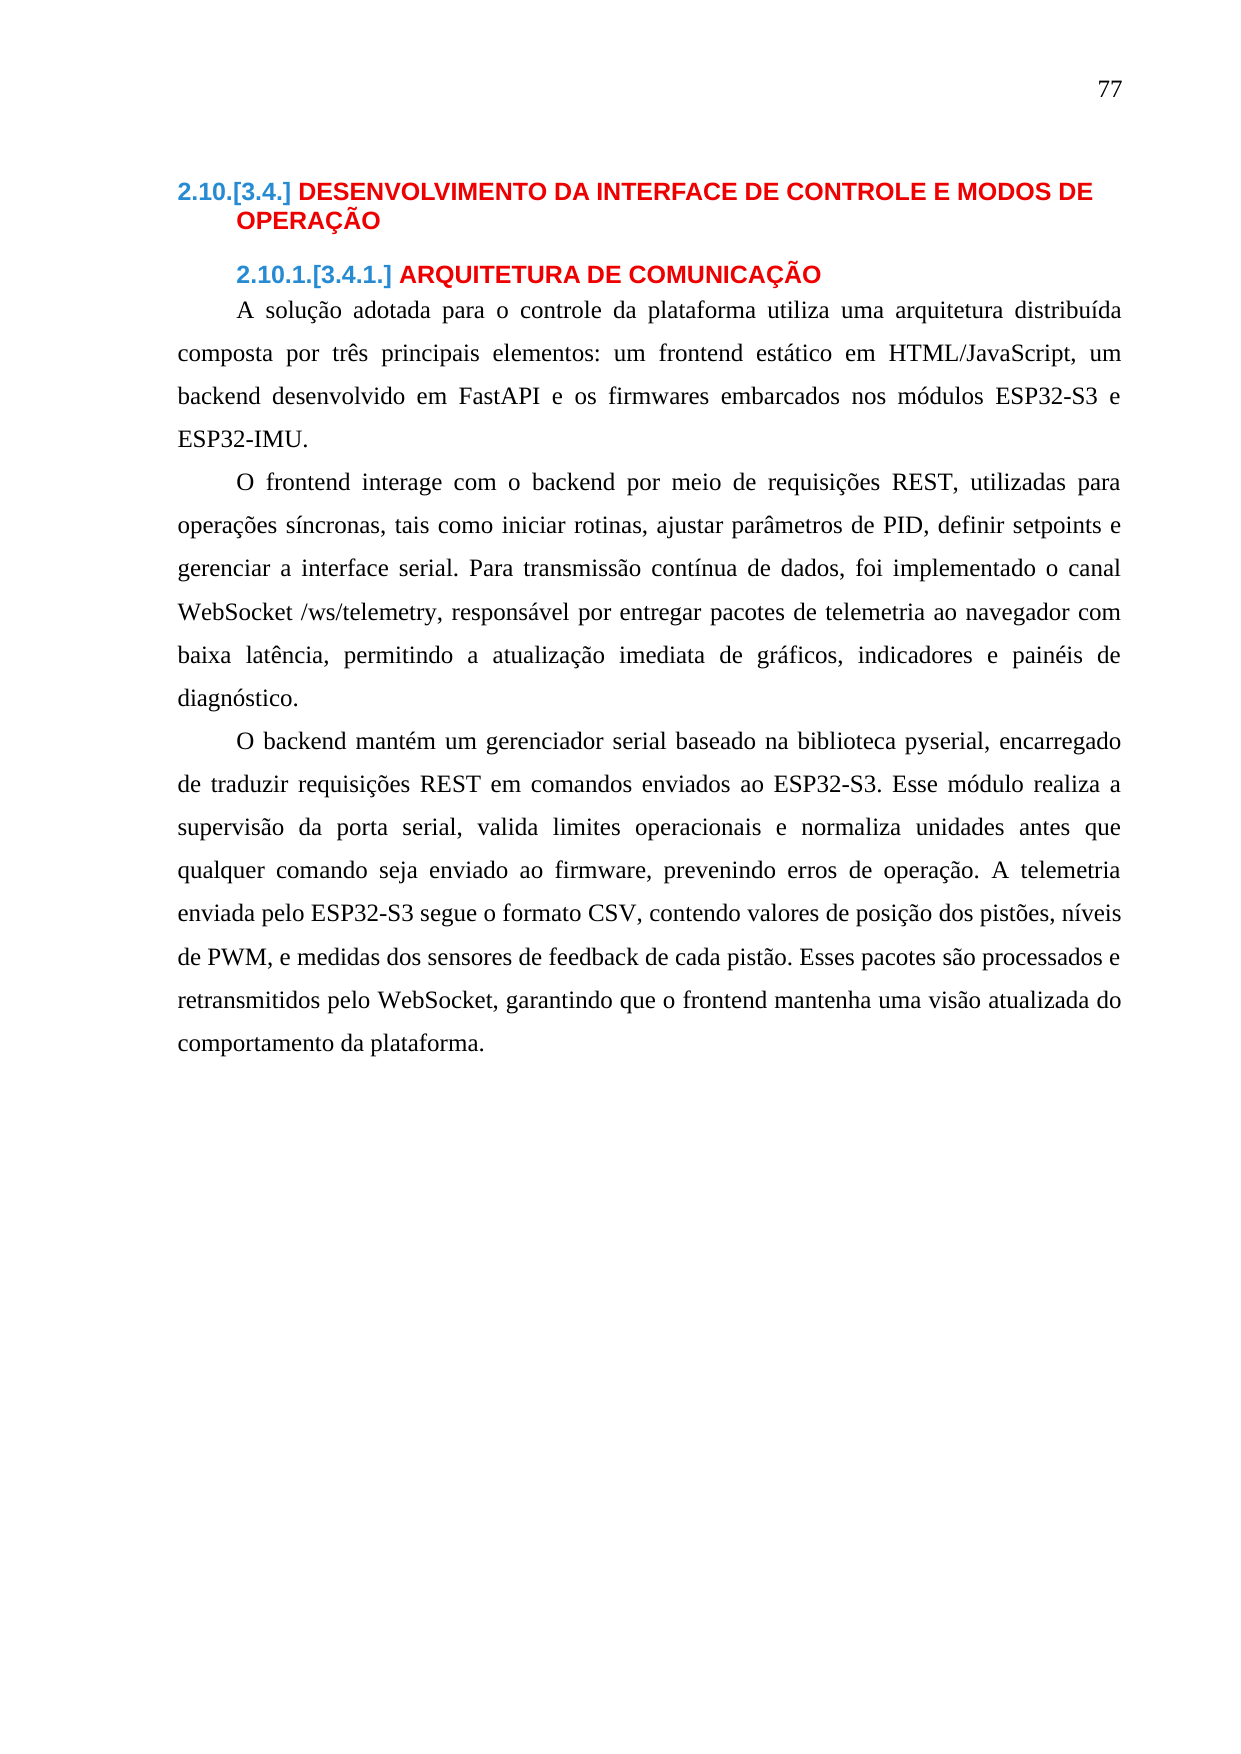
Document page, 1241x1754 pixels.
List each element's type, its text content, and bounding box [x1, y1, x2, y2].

text A solução adotada para o controle da plataforma utiliza uma arquitetura distribuída composta por três principais elementos: um frontend estático em HTML/JavaScript, um backend desenvolvido em FastAPI e os firmwares embarcados nos módulos ESP32-S3 e ESP32-IMU. [177, 295, 1122, 453]
text O backend mantém um gerenciador serial baseado na biblioteca pyserial, encarregado de traduzir requisições REST em comandos enviados ao ESP32-S3. Esse módulo realiza a supervisão da porta serial, valida limites operacionais e normaliza unidades antes que qualquer comando seja enviado ao firmware, prevenindo erros de operação. A telemetria enviada pelo ESP32-S3 segue o formato CSV, contendo valores de posição dos pistões, níveis de PWM, e medidas dos sensores de feedback de cada pistão. Esses pacotes são processados e retransmitidos pelo WebSocket, garantindo que o frontend mantenha uma visão atualizada do comportamento da plataforma. [177, 726, 1122, 1057]
text Arquitetura de comunicação [236, 260, 1122, 288]
text O frontend interage com o backend por meio de requisições REST, utilizadas para operações síncronas, tais como iniciar rotinas, ajustar parâmetros de PID, definir setpoints e gerenciar a interface serial. Para transmissão contínua de dados, foi implementado o canal WebSocket /ws/telemetry, responsável por entregar pacotes de telemetria ao navegador com baixa latência, permitindo a atualização imediata de gráficos, indicadores e painéis de diagnóstico. [177, 467, 1122, 712]
text DESENVOLVIMENTO DA INTERFACE DE CONTROLE E MODOS DE OPERAÇÃO [177, 177, 1122, 235]
